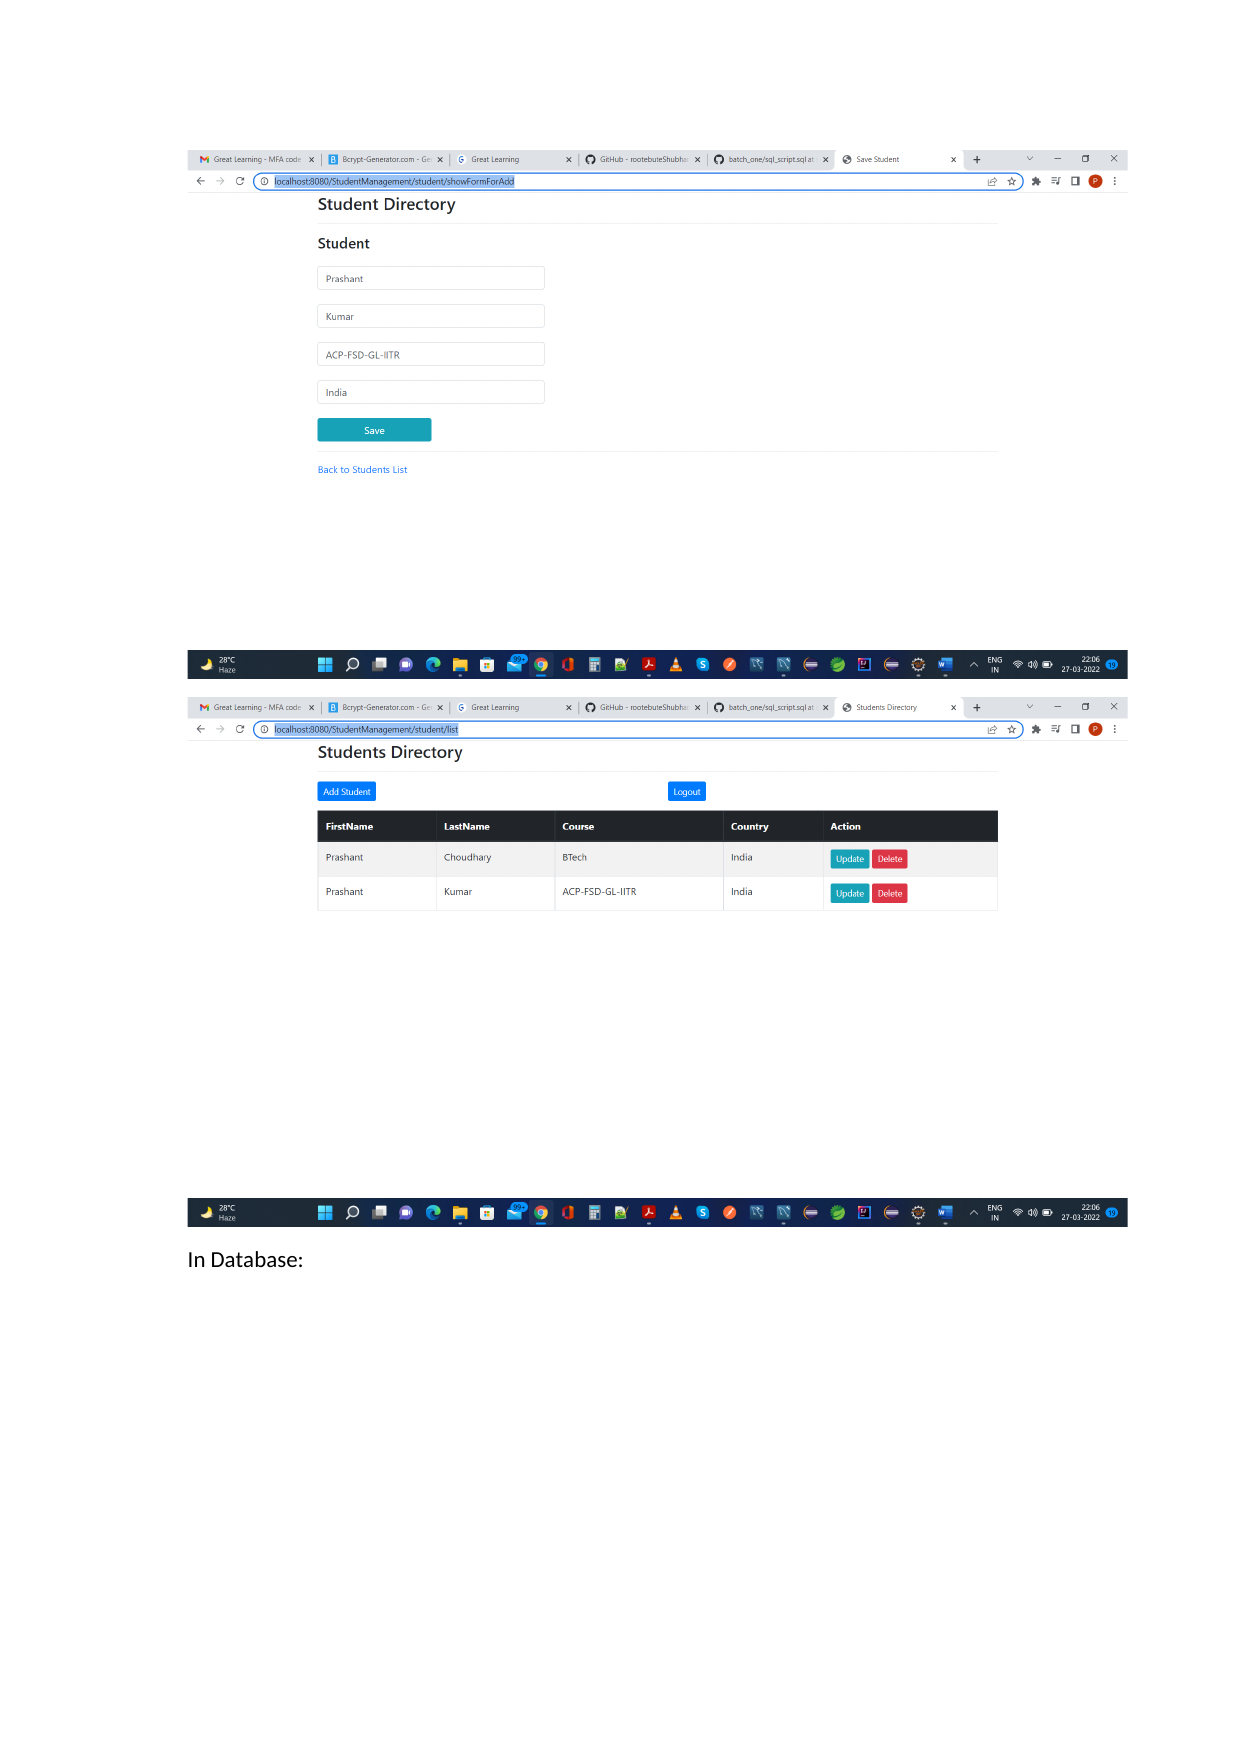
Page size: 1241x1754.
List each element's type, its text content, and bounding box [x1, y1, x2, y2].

picture [187, 697, 1128, 1227]
picture [187, 150, 1128, 679]
text In Database: [187, 1245, 1090, 1273]
